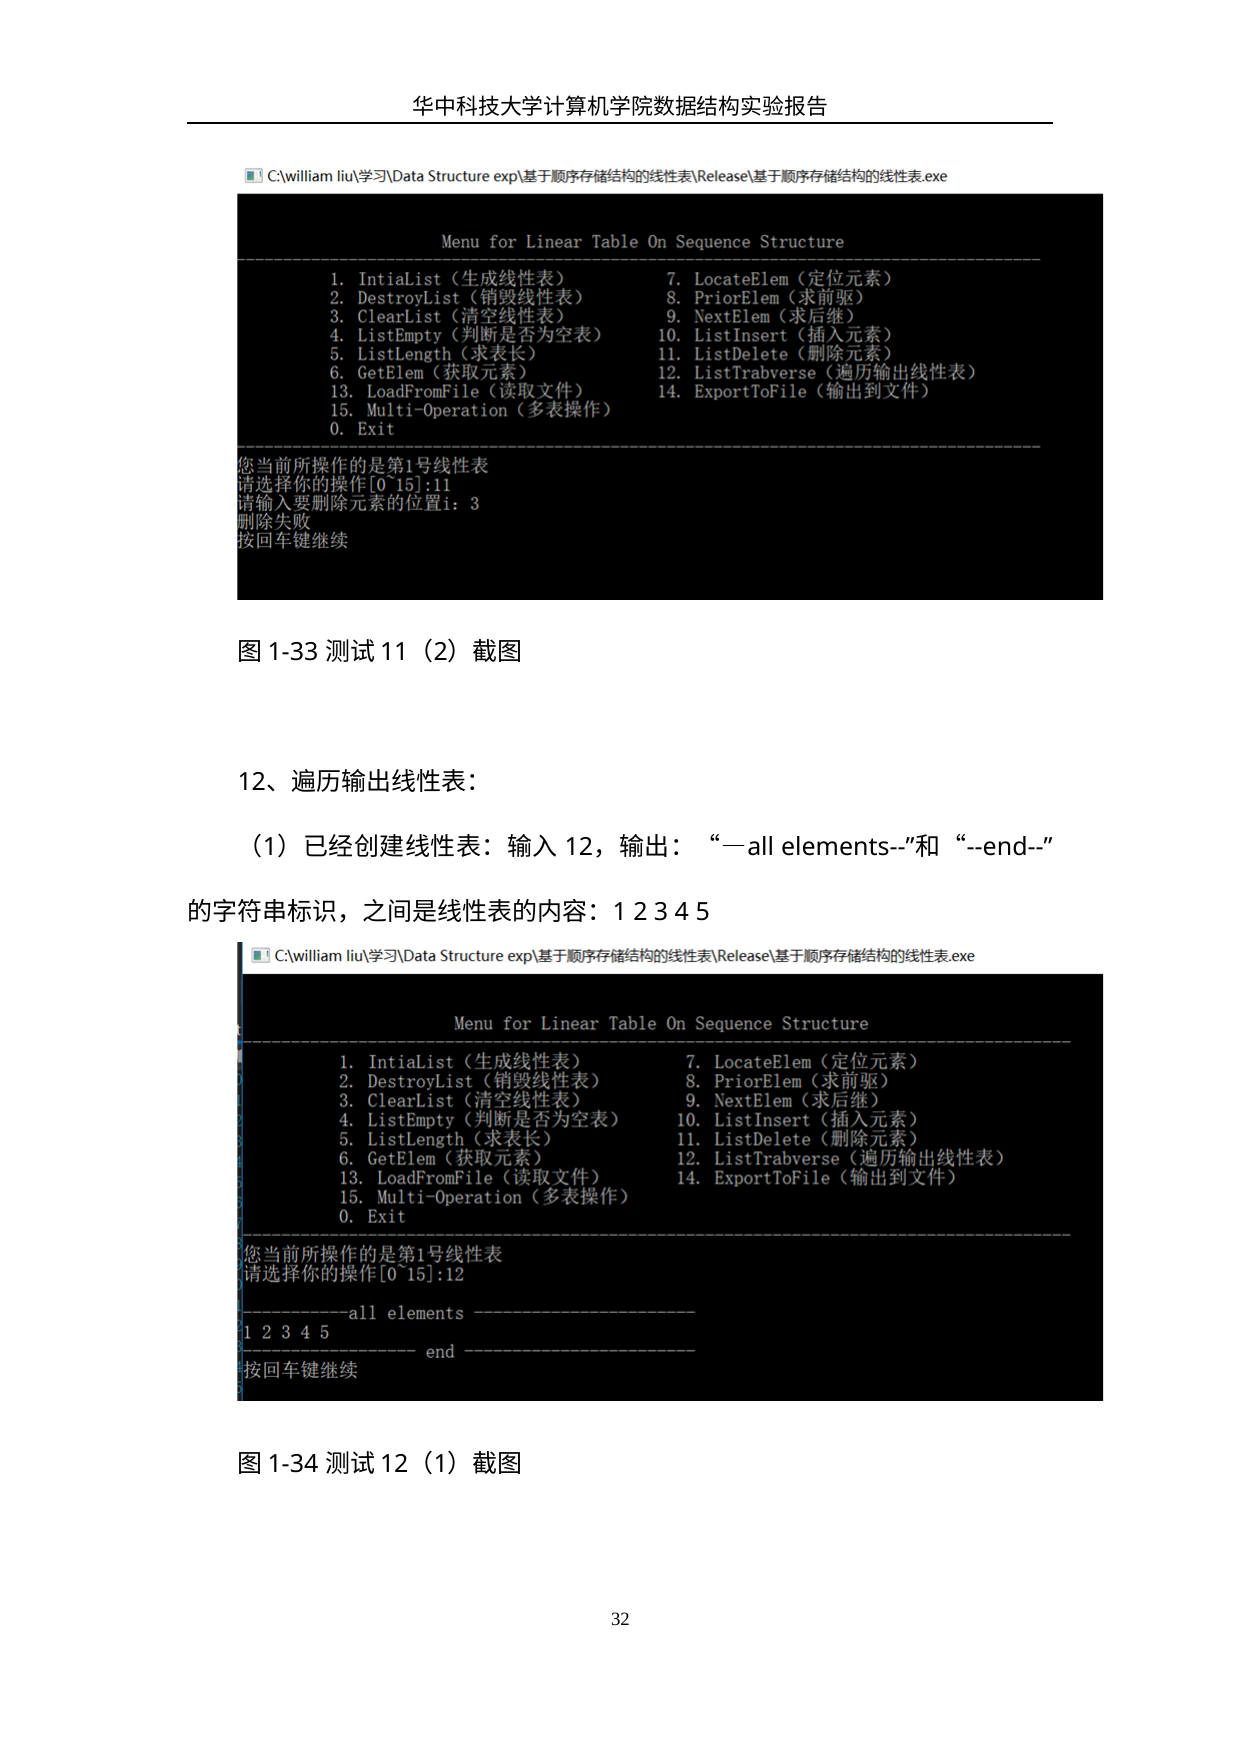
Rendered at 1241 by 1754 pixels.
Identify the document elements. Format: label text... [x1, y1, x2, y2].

text 图1-34 测试12（1）截图 [187, 1429, 1053, 1494]
picture [237, 942, 1104, 1401]
picture [237, 162, 1104, 600]
text （1）已经创建线性表：输入12，输出：“—all elements--”和“--end--”的字符串标识，之间是线性表的内容：1 2 3 4 5 [187, 812, 1053, 942]
text 12、遍历输出线性表： [187, 747, 1053, 812]
text 图1-33 测试11（2）截图 [187, 617, 1053, 682]
